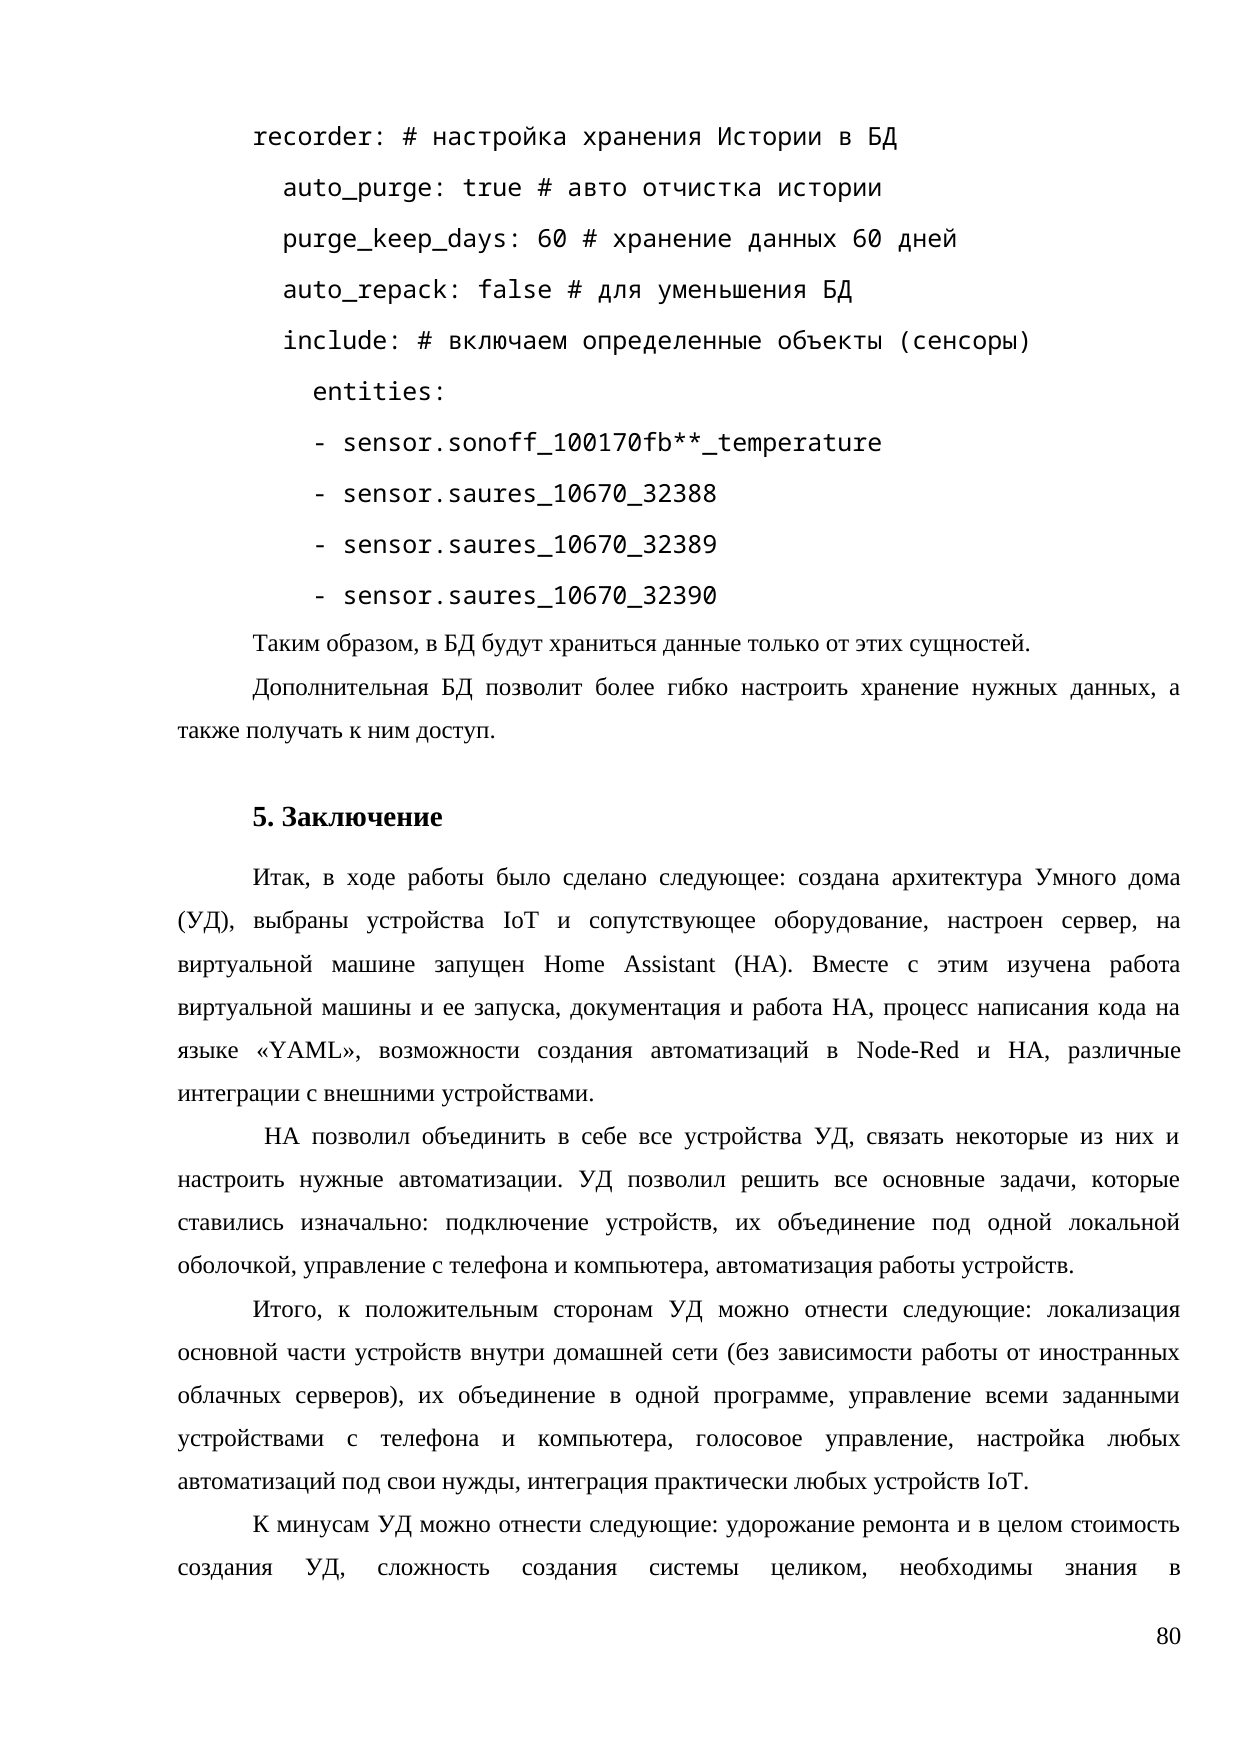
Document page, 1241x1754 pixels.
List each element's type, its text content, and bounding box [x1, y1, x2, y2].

text auto_purge: true # авто отчистка истории [177, 169, 1181, 203]
text recorder: # настройка хранения Истории в БД [177, 118, 1181, 152]
text purge_keep_days: 60 # хранение данных 60 дней [177, 220, 1181, 254]
text auto_repack: false # для уменьшения БД [177, 271, 1181, 305]
text НА позволил объединить в себе все устройства УД, связать некоторые из них и настроить нужные автоматизации. УД позволил решить все основные задачи, которые ставились изначально: подключение устройств, их объединение под одной локальной оболочкой, управление с телефона и компьютера, автоматизация работы устройств. [177, 1121, 1181, 1279]
text entities: [177, 373, 1181, 407]
text Итого, к положительным сторонам УД можно отнести следующие: локализация основной части устройств внутри домашней сети (без зависимости работы от иностранных облачных серверов), их объединение в одной программе, управление всеми заданными устройствами с телефона и компьютера, голосовое управление, настройка любых автоматизаций под свои нужды, интеграция практически любых устройств IoT. [177, 1294, 1181, 1495]
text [177, 1509, 1181, 1581]
text - sensor.saures_10670_32388 [177, 475, 1181, 509]
text - sensor.saures_10670_32390 [177, 577, 1181, 612]
text Дополнительная БД позволит более гибко настроить хранение нужных данных, а также получать к ним доступ. [177, 672, 1181, 743]
text include: # включаем определенные объекты (сенсоры) [177, 322, 1181, 356]
text - sensor.saures_10670_32389 [177, 526, 1181, 561]
text Итак, в ходе работы было сделано следующее: создана архитектура Умного дома (УД), выбраны устройства IoT и сопутствующее оборудование, настроен сервер, на виртуальной машине запущен Home Assistant (НА). Вместе с этим изучена работа виртуальной машины и ее запуска, документация и работа НА, процесс написания кода на языке «YAML», возможности создания автоматизаций в Node-Red и НА, различные интеграции с внешними устройствами. [177, 862, 1181, 1107]
subtitle 5. Заключение [177, 799, 1181, 833]
text - sensor.sonoff_100170fb**_temperature [177, 424, 1181, 458]
text Таким образом, в БД будут храниться данные только от этих сущностей. [177, 628, 1181, 657]
